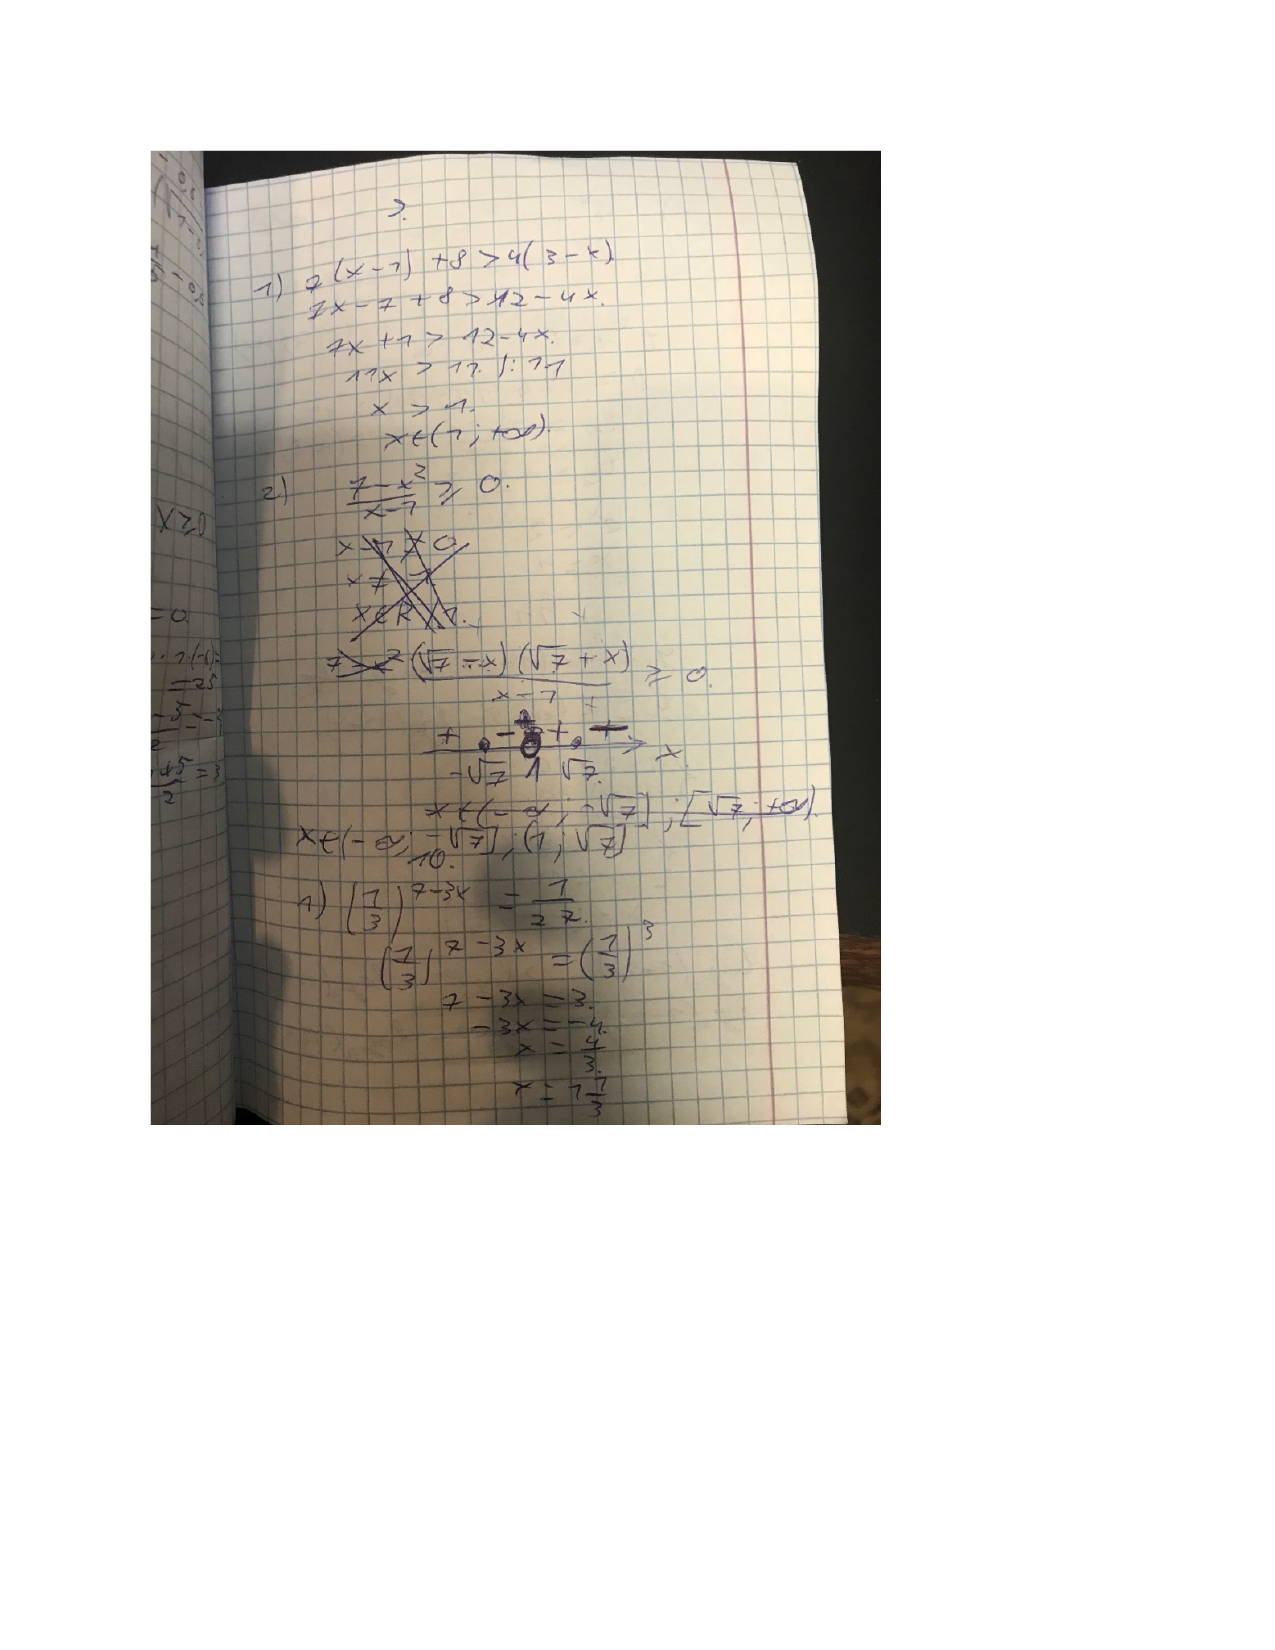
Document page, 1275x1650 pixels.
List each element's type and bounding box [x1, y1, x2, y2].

picture [151, 152, 881, 1125]
